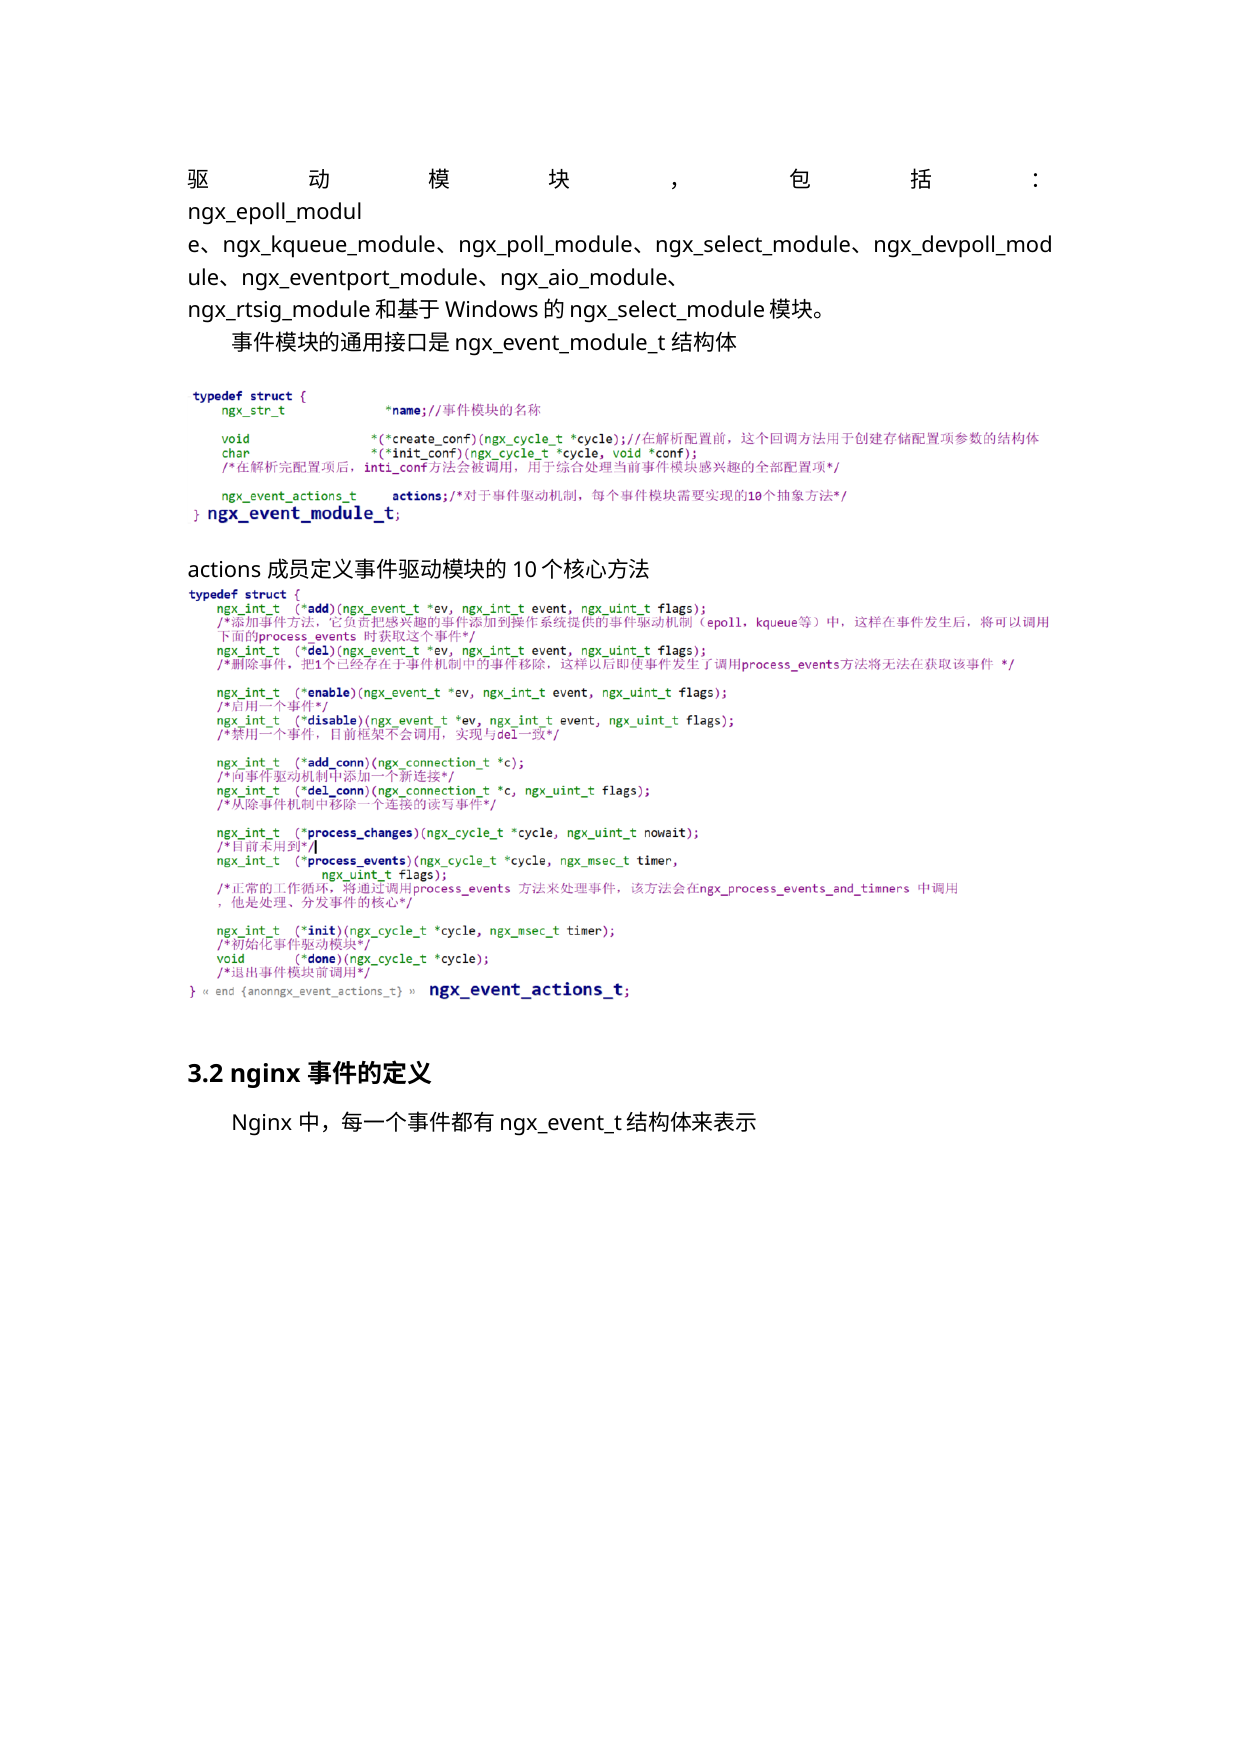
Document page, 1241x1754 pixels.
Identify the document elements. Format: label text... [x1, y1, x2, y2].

text 事件模块的通用接口是ngx_event_module_t 结构体 [187, 324, 1053, 357]
text Nginx 中，每一个事件都有ngx_event_t结构体来表示 [187, 1104, 1053, 1137]
picture [187, 389, 1053, 524]
picture [187, 584, 1053, 1010]
text 3.2 nginx 事件的定义 [187, 1039, 1053, 1104]
text ngx_rtsig_module和基于Windows的ngx_select_module模块。 [187, 292, 1053, 324]
text actions 成员定义事件驱动模块的10个核心方法 [187, 552, 1053, 584]
text 驱动模块，包括：ngx_epoll_module、ngx_kqueue_module、ngx_poll_module、ngx_select_module、ngx_devpoll_module、ngx_eventport_module、ngx_aio_module、 [187, 162, 1053, 292]
